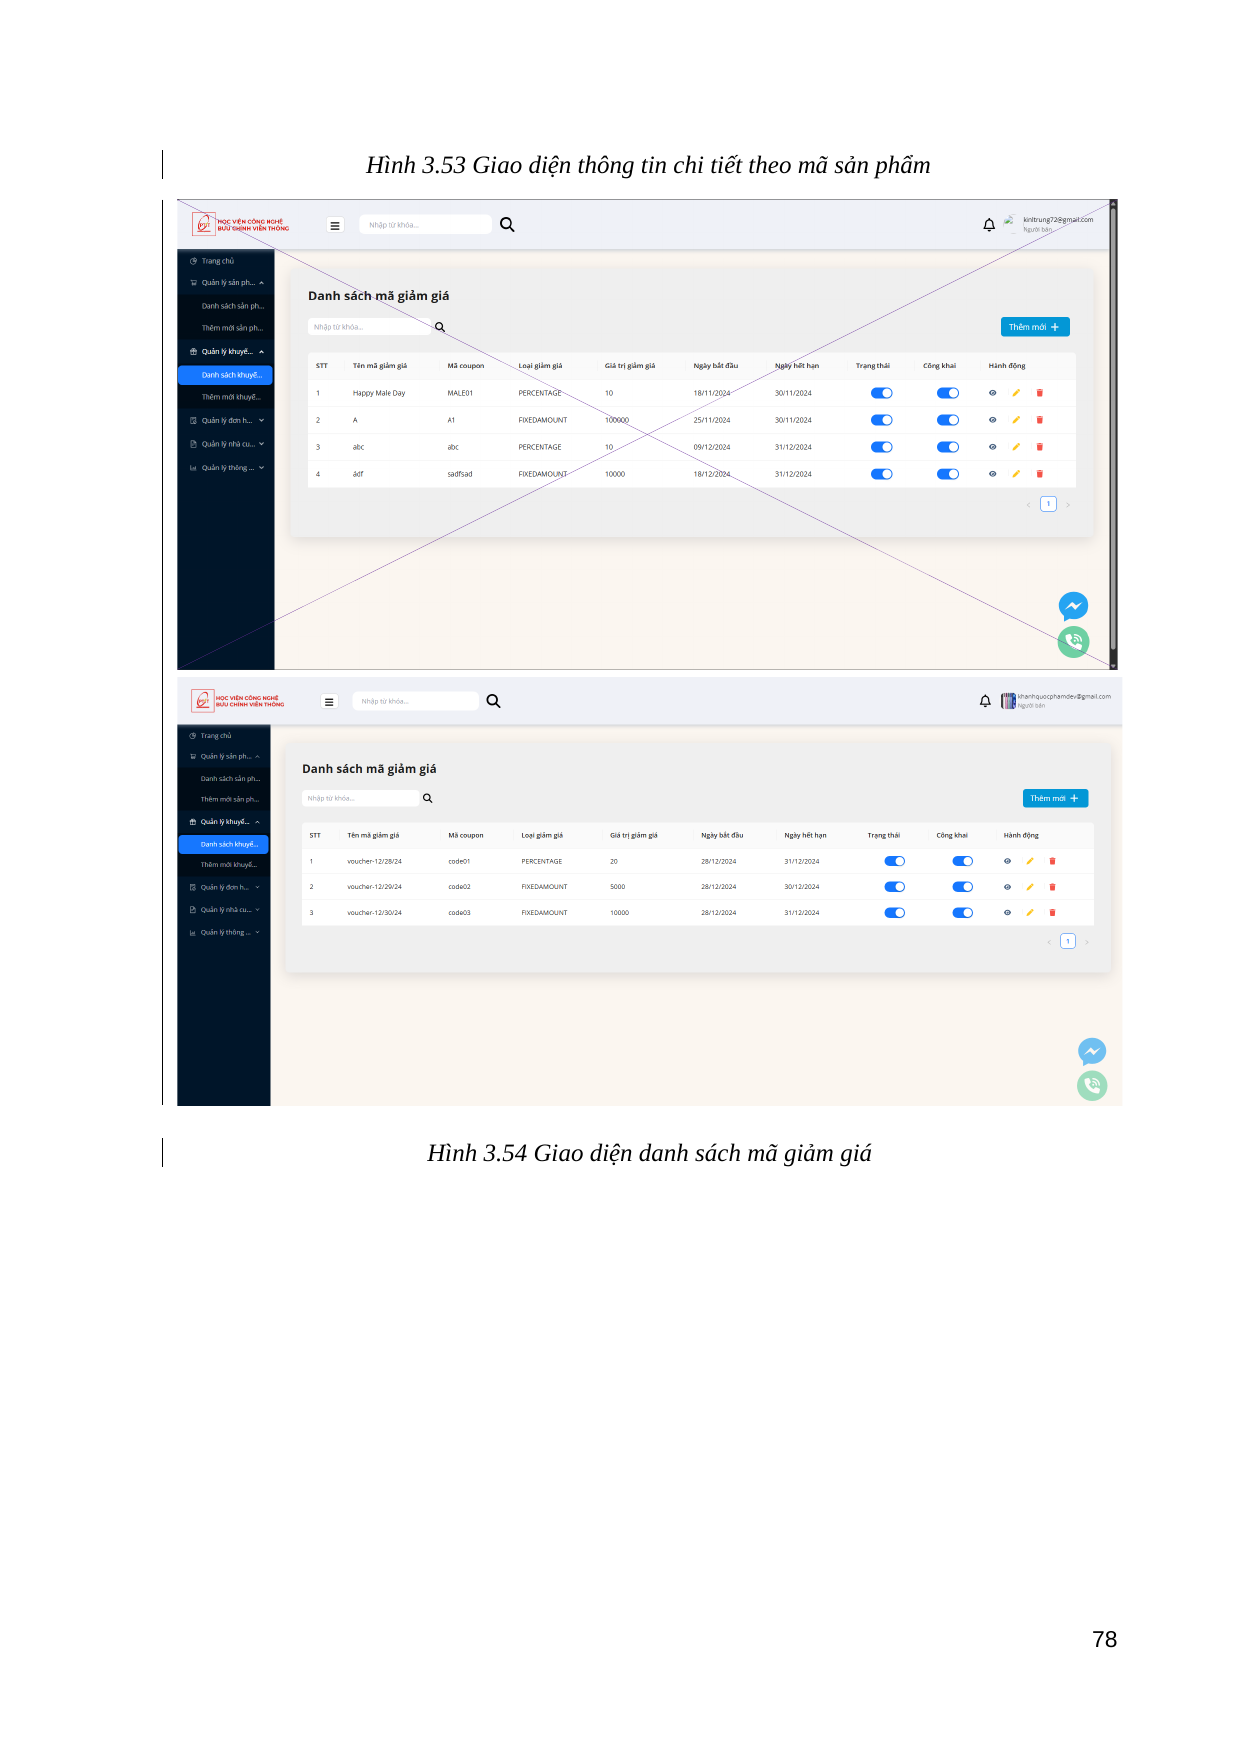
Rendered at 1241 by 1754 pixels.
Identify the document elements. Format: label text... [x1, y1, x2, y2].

picture [649, 201, 1118, 669]
picture [177, 201, 646, 668]
picture [179, 435, 1116, 670]
picture [179, 199, 1116, 434]
picture [177, 677, 1123, 1106]
